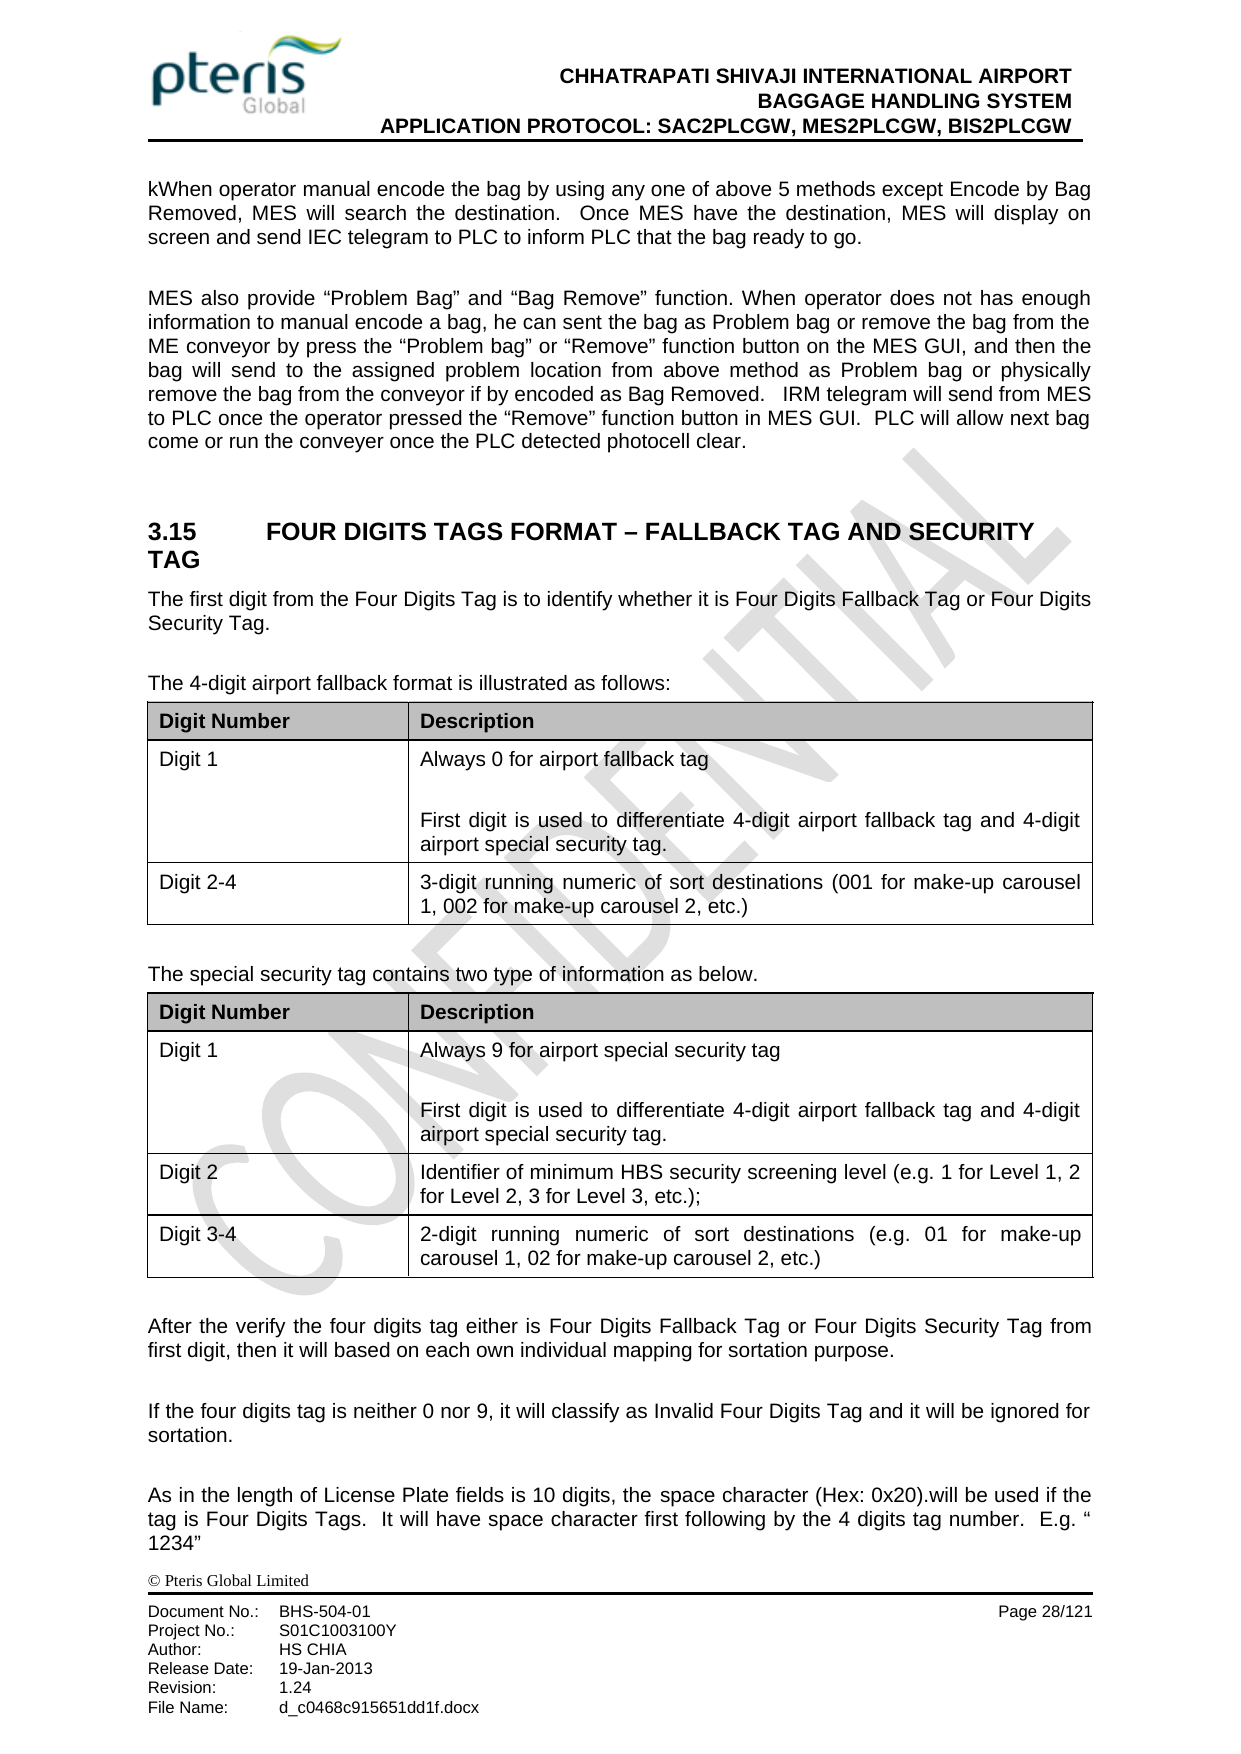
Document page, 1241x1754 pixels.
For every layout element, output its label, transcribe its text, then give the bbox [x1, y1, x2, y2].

text MES also provide “Problem Bag” and “Bag Remove” function. When operator does not has enough information to manual encode a bag, he can sent the bag as Problem bag or remove the bag from the ME conveyor by press the “Problem bag” or “Remove” function button on the MES GUI, and then the bag will send to the assigned problem location from above method as Problem bag or physically remove the bag from the conveyor if by encoded as Bag Removed. IRM telegram will send from MES to PLC once the operator pressed the “Remove” function button in MES GUI. PLC will allow next bag come or run the conveyer once the PLC detected photocell clear. [148, 286, 1093, 453]
table_header Digit Number [148, 994, 408, 1030]
text The 4-digit airport fallback format is illustrated as follows: [148, 671, 1093, 695]
subtitle Four Digits Tags Format – Fallback Tag and Security Tag [148, 517, 1093, 574]
table_cell Always 9 for airport special security tag First digit is used to differentiate 4-digit airport fallback tag and 4-digit airport special security tag. [409, 1032, 1092, 1152]
text If the four digits tag is neither 0 nor 9, it will classify as Invalid Four Digits Tag and it will be ignored for sortation. [148, 1399, 1093, 1447]
table_cell Digit 1 [148, 1032, 408, 1152]
table_header Digit Number [148, 703, 408, 739]
table_header Description [409, 994, 1092, 1030]
table_cell Identifier of minimum HBS security screening level (e.g. 1 for Level 1, 2 for Level 2, 3 for Level 3, etc.); [409, 1154, 1092, 1214]
text kWhen operator manual encode the bag by using any one of above 5 methods except Encode by Bag Removed, MES will search the destination. Once MES have the destination, MES will display on screen and send IEC telegram to PLC to inform PLC that the bag ready to go. [148, 177, 1093, 249]
table_cell Digit 1 [148, 741, 408, 862]
text After the verify the four digits tag either is Four Digits Fallback Tag or Four Digits Security Tag from first digit, then it will based on each own individual mapping for sortation purpose. [148, 1314, 1093, 1362]
text The special security tag contains two type of information as below. [148, 962, 1093, 986]
table_cell Always 0 for airport fallback tag First digit is used to differentiate 4-digit airport fallback tag and 4-digit airport special security tag. [409, 741, 1092, 862]
picture [149, 31, 342, 118]
text The first digit from the Four Digits Tag is to identify whether it is Four Digits Fallback Tag or Four Digits Security Tag. [148, 587, 1093, 635]
table_cell Digit 3-4 [148, 1216, 408, 1276]
table_cell 2-digit running numeric of sort destinations (e.g. 01 for make-up carousel 1, 02 for make-up carousel 2, etc.) [409, 1216, 1092, 1276]
text As in the length of License Plate fields is 10 digits, the space character (Hex: 0x20).will be used if the tag is Four Digits Tags. It will have space character first following by the 4 digits tag number. E.g. “ 1234” [148, 1483, 1093, 1555]
table_cell Digit 2 [148, 1154, 408, 1214]
table_cell Digit 2-4 [148, 863, 408, 924]
table_cell 3-digit running numeric of sort destinations (001 for make-up carousel 1, 002 for make-up carousel 2, etc.) [409, 863, 1092, 924]
table_header Description [409, 703, 1092, 739]
